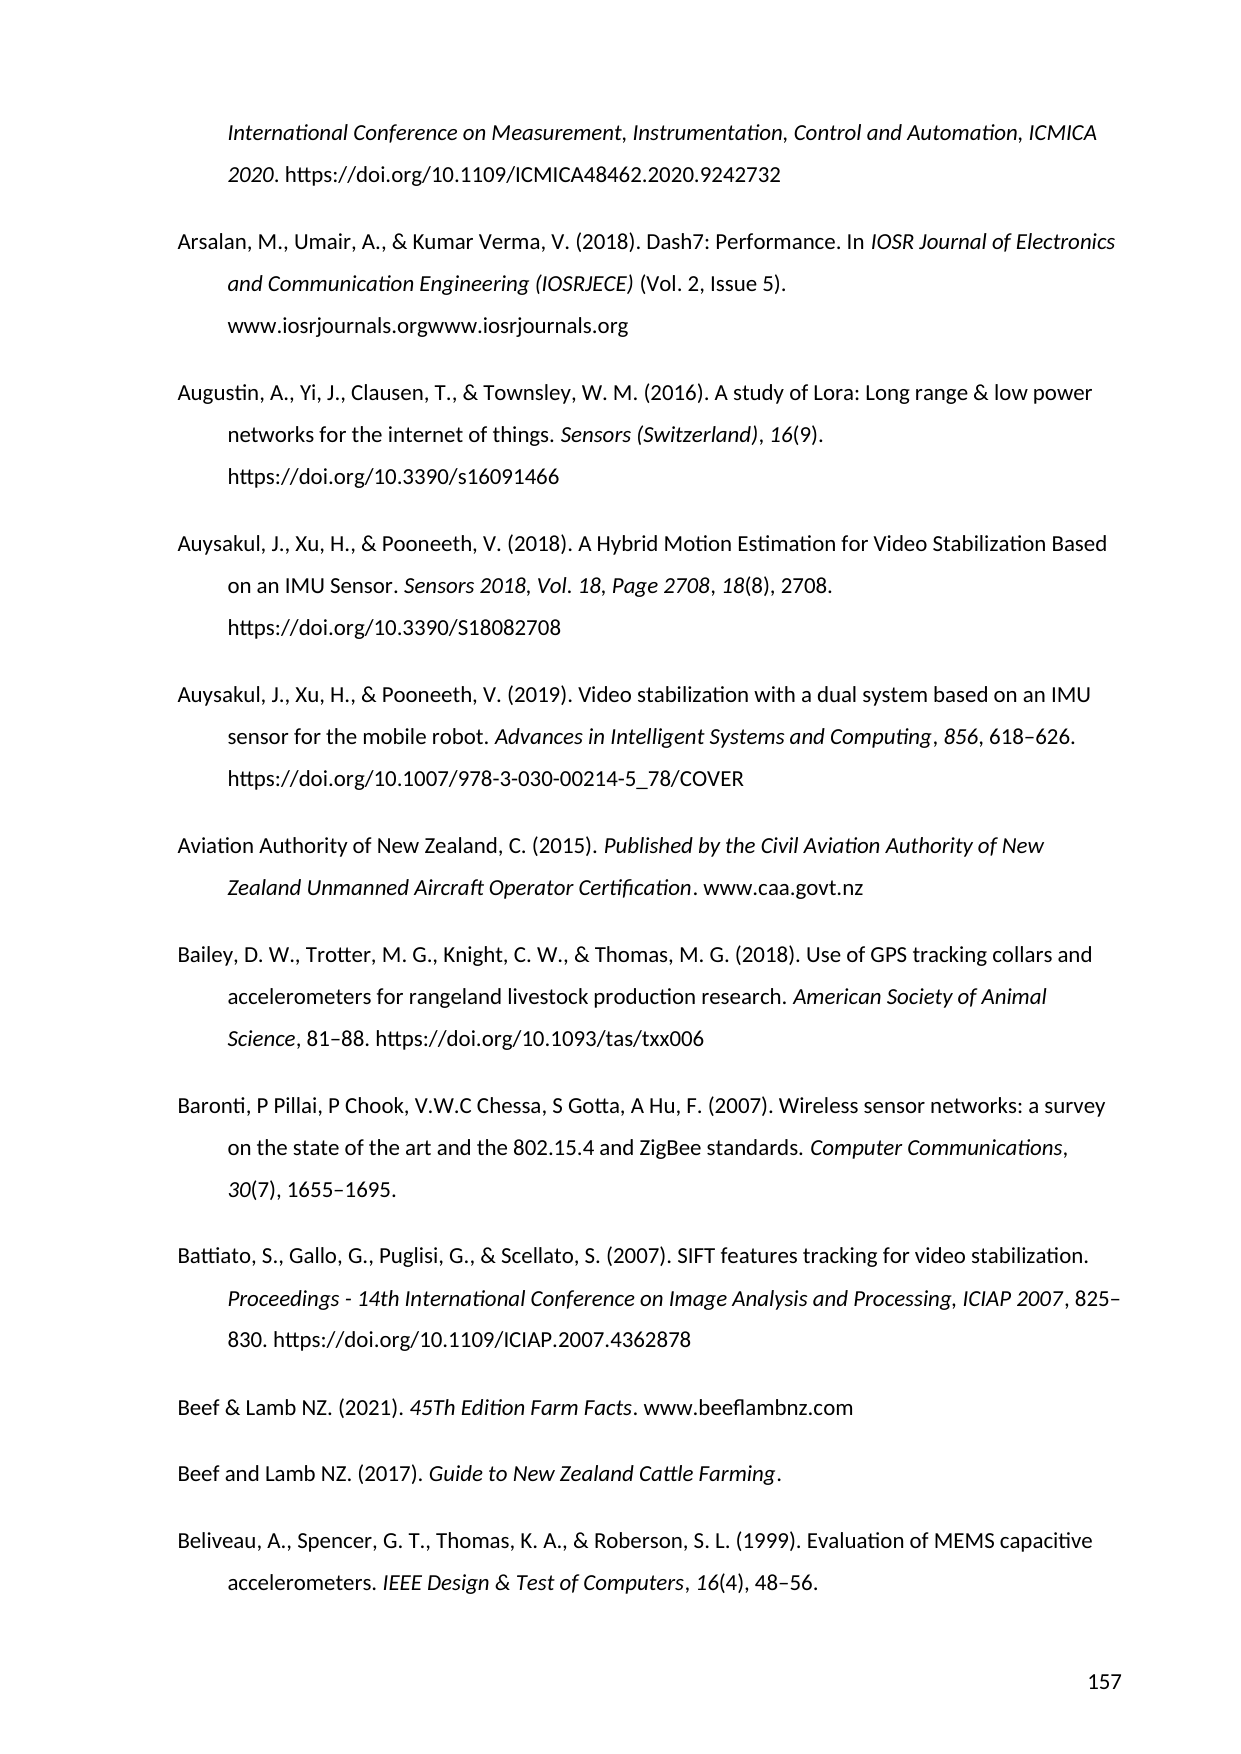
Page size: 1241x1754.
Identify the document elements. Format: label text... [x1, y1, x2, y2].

text Arsalan, M., Umair, A., & Kumar Verma, V. (2018). Dash7: Performance. In IOSR Journal of Electronics and Communication Engineering (IOSRJECE) (Vol. 2, Issue 5). www.iosrjournals.orgwww.iosrjournals.org [177, 227, 1122, 339]
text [177, 118, 1122, 188]
text Augustin, A., Yi, J., Clausen, T., & Townsley, W. M. (2016). A study of Lora: Long range & low power networks for the internet of things. Sensors (Switzerland), 16(9). https://doi.org/10.3390/s16091466 [177, 378, 1122, 490]
text Auysakul, J., Xu, H., & Pooneeth, V. (2019). Video stabilization with a dual system based on an IMU sensor for the mobile robot. Advances in Intelligent Systems and Computing, 856, 618–626. https://doi.org/10.1007/978-3-030-00214-5_78/COVER [177, 680, 1122, 792]
text Auysakul, J., Xu, H., & Pooneeth, V. (2018). A Hybrid Motion Estimation for Video Stabilization Based on an IMU Sensor. Sensors 2018, Vol. 18, Page 2708, 18(8), 2708. https://doi.org/10.3390/S18082708 [177, 529, 1122, 641]
text Bailey, D. W., Trotter, M. G., Knight, C. W., & Thomas, M. G. (2018). Use of GPS tracking collars and accelerometers for rangeland livestock production research. American Society of Animal Science, 81–88. https://doi.org/10.1093/tas/txx006 [177, 940, 1122, 1052]
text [177, 1527, 1122, 1597]
text Beef & Lamb NZ. (2021). 45Th Edition Farm Facts. www.beeflambnz.com [177, 1393, 1122, 1421]
text Baronti, P Pillai, P Chook, V.W.C Chessa, S Gotta, A Hu, F. (2007). Wireless sensor networks: a survey on the state of the art and the 802.15.4 and ZigBee standards. Computer Communications, 30(7), 1655–1695. [177, 1091, 1122, 1203]
text Battiato, S., Gallo, G., Puglisi, G., & Scellato, S. (2007). SIFT features tracking for video stabilization. Proceedings - 14th International Conference on Image Analysis and Processing, ICIAP 2007, 825–830. https://doi.org/10.1109/ICIAP.2007.4362878 [177, 1242, 1122, 1354]
text Beef and Lamb NZ. (2017). Guide to New Zealand Cattle Farming. [177, 1459, 1122, 1488]
text Aviation Authority of New Zealand, C. (2015). Published by the Civil Aviation Authority of New Zealand Unmanned Aircraft Operator Certification. www.caa.govt.nz [177, 831, 1122, 901]
